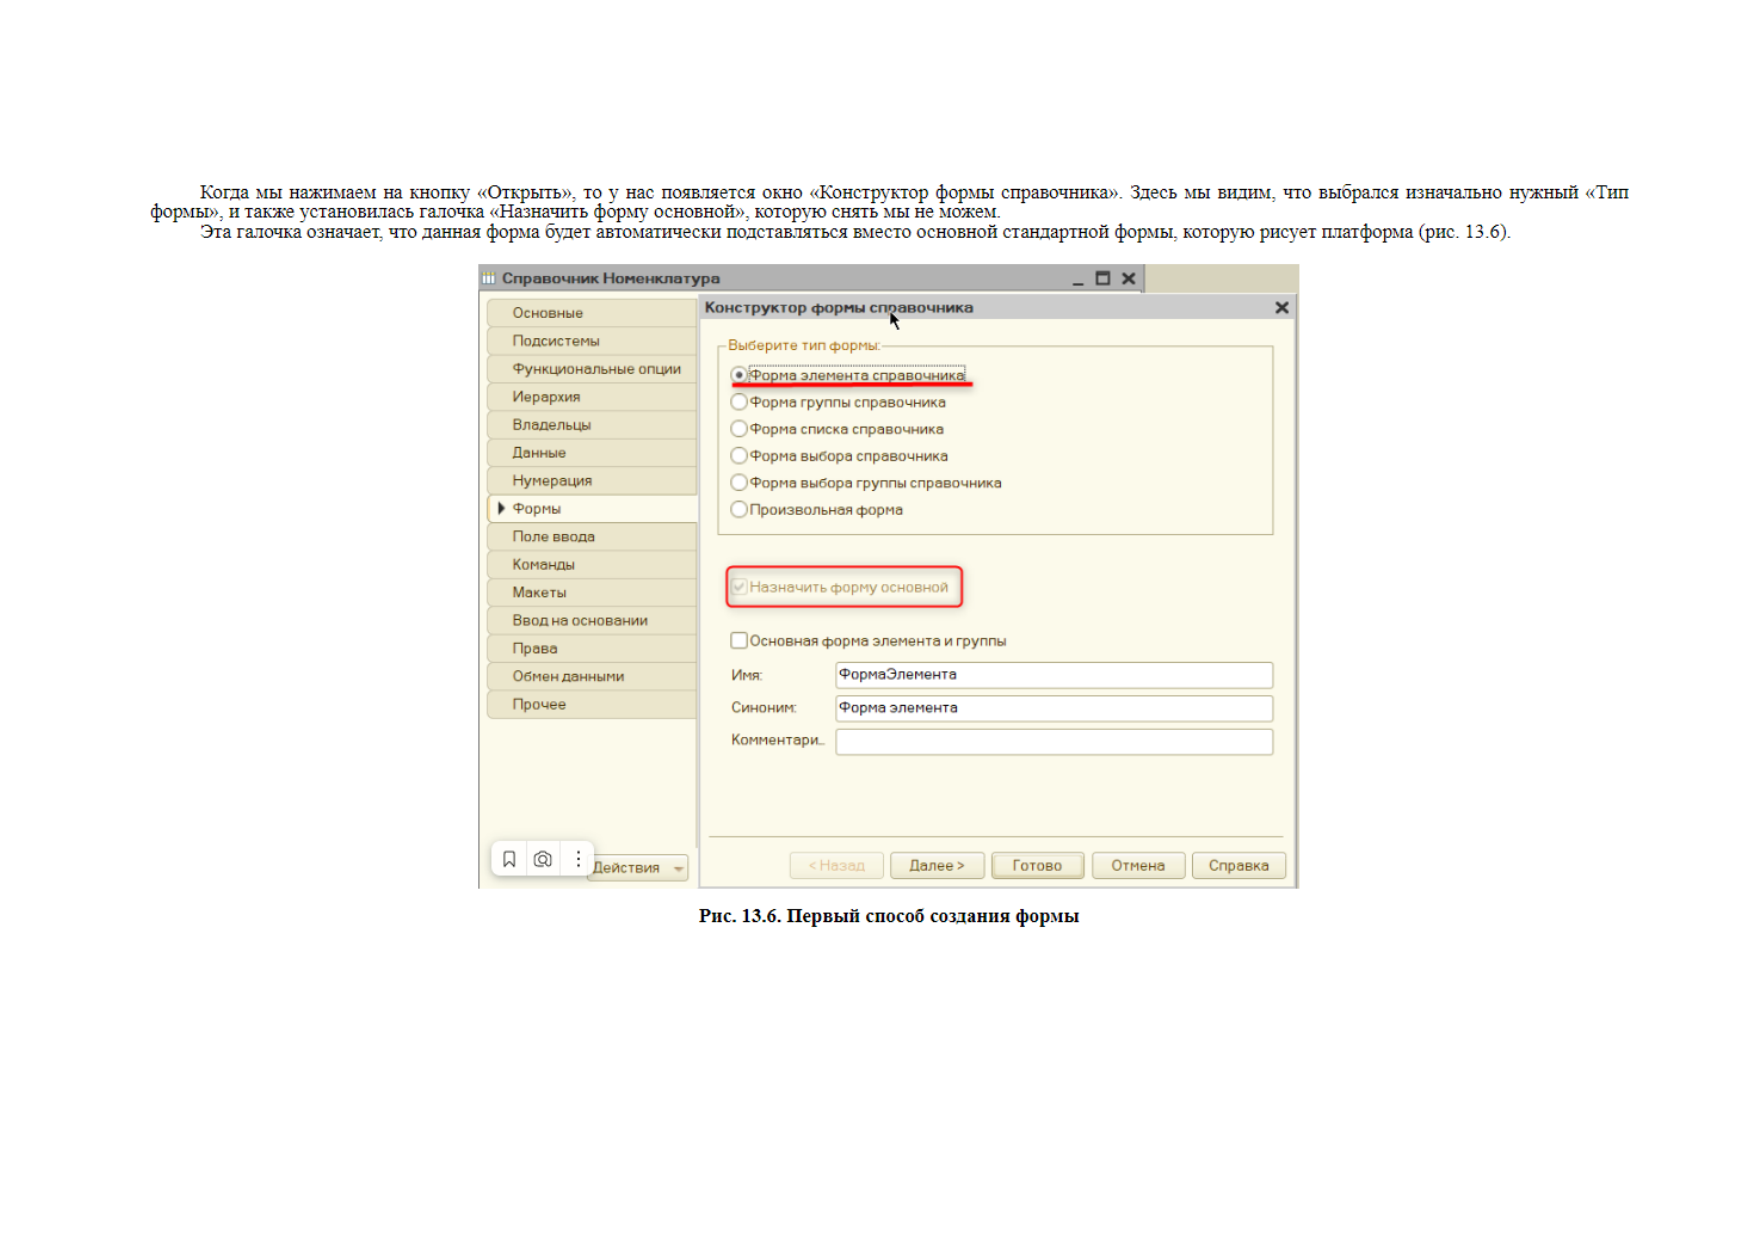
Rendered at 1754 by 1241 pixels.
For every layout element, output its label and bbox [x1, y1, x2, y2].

picture [118, 177, 1636, 933]
